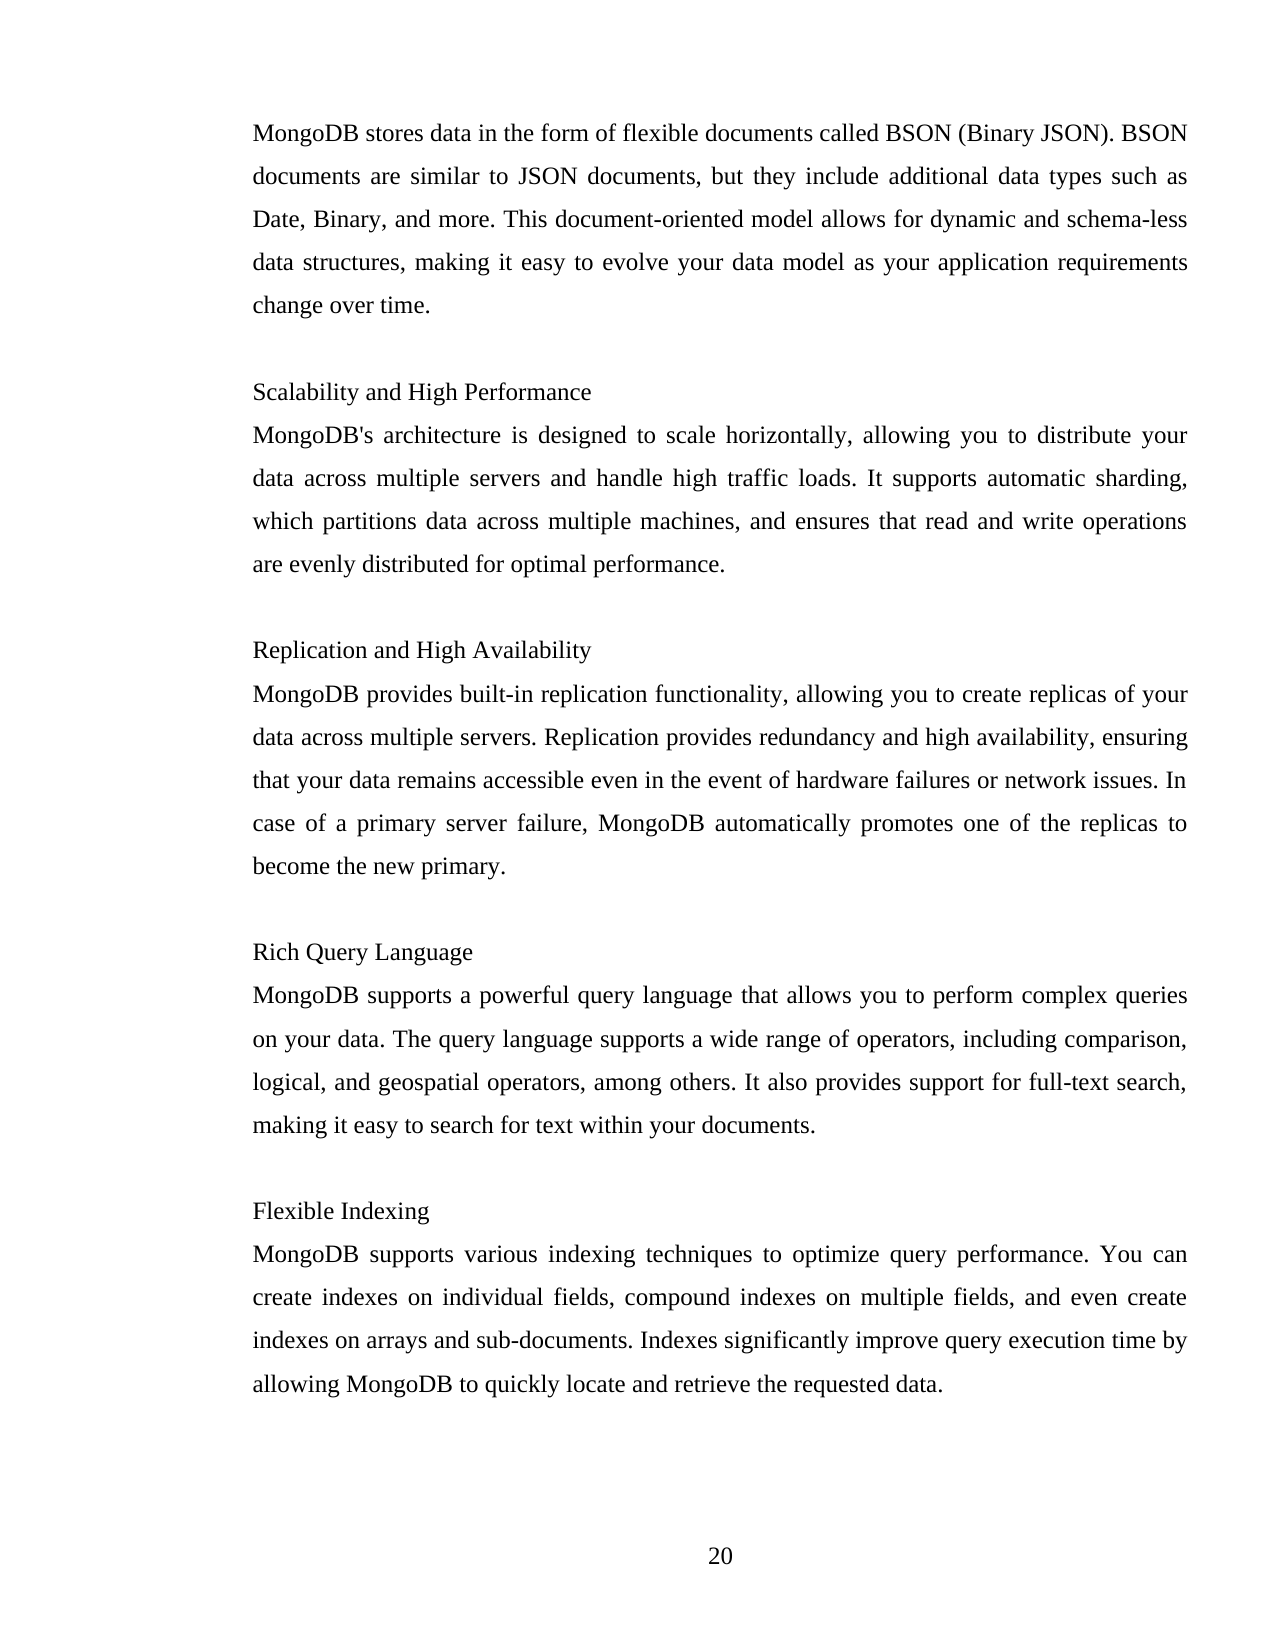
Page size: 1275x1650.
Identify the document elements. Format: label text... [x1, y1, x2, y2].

text Rich Query Language [252, 937, 1188, 966]
text 20 [252, 1541, 1188, 1570]
text MongoDB stores data in the form of flexible documents called BSON (Binary JSON). BSON documents are similar to JSON documents, but they include additional data types such as Date, Binary, and more. This document-oriented model allows for dynamic and schema-less data structures, making it easy to evolve your data model as your application requirements change over time. [252, 118, 1188, 319]
text Replication and High Availability [252, 636, 1188, 664]
text MongoDB supports various indexing techniques to optimize query performance. You can create indexes on individual fields, compound indexes on multiple fields, and even create indexes on arrays and sub-documents. Indexes significantly improve query execution time by allowing MongoDB to quickly locate and retrieve the requested data. [252, 1239, 1188, 1397]
text MongoDB's architecture is designed to scale horizontally, allowing you to distribute your data across multiple servers and handle high traffic loads. It supports automatic sharding, which partitions data across multiple machines, and ensures that read and write operations are evenly distributed for optimal performance. [252, 420, 1188, 578]
text MongoDB provides built-in replication functionality, allowing you to create replicas of your data across multiple servers. Replication provides redundancy and high availability, ensuring that your data remains accessible even in the event of hardware failures or network issues. In case of a primary server failure, MongoDB automatically promotes one of the replicas to become the new primary. [252, 679, 1188, 880]
text Flexible Indexing [252, 1196, 1188, 1225]
text Scalability and High Performance [252, 377, 1188, 406]
text MongoDB supports a powerful query language that allows you to perform complex queries on your data. The query language supports a wide range of operators, including comparison, logical, and geospatial operators, among others. It also provides support for full-text search, making it easy to search for text within your documents. [252, 981, 1188, 1139]
